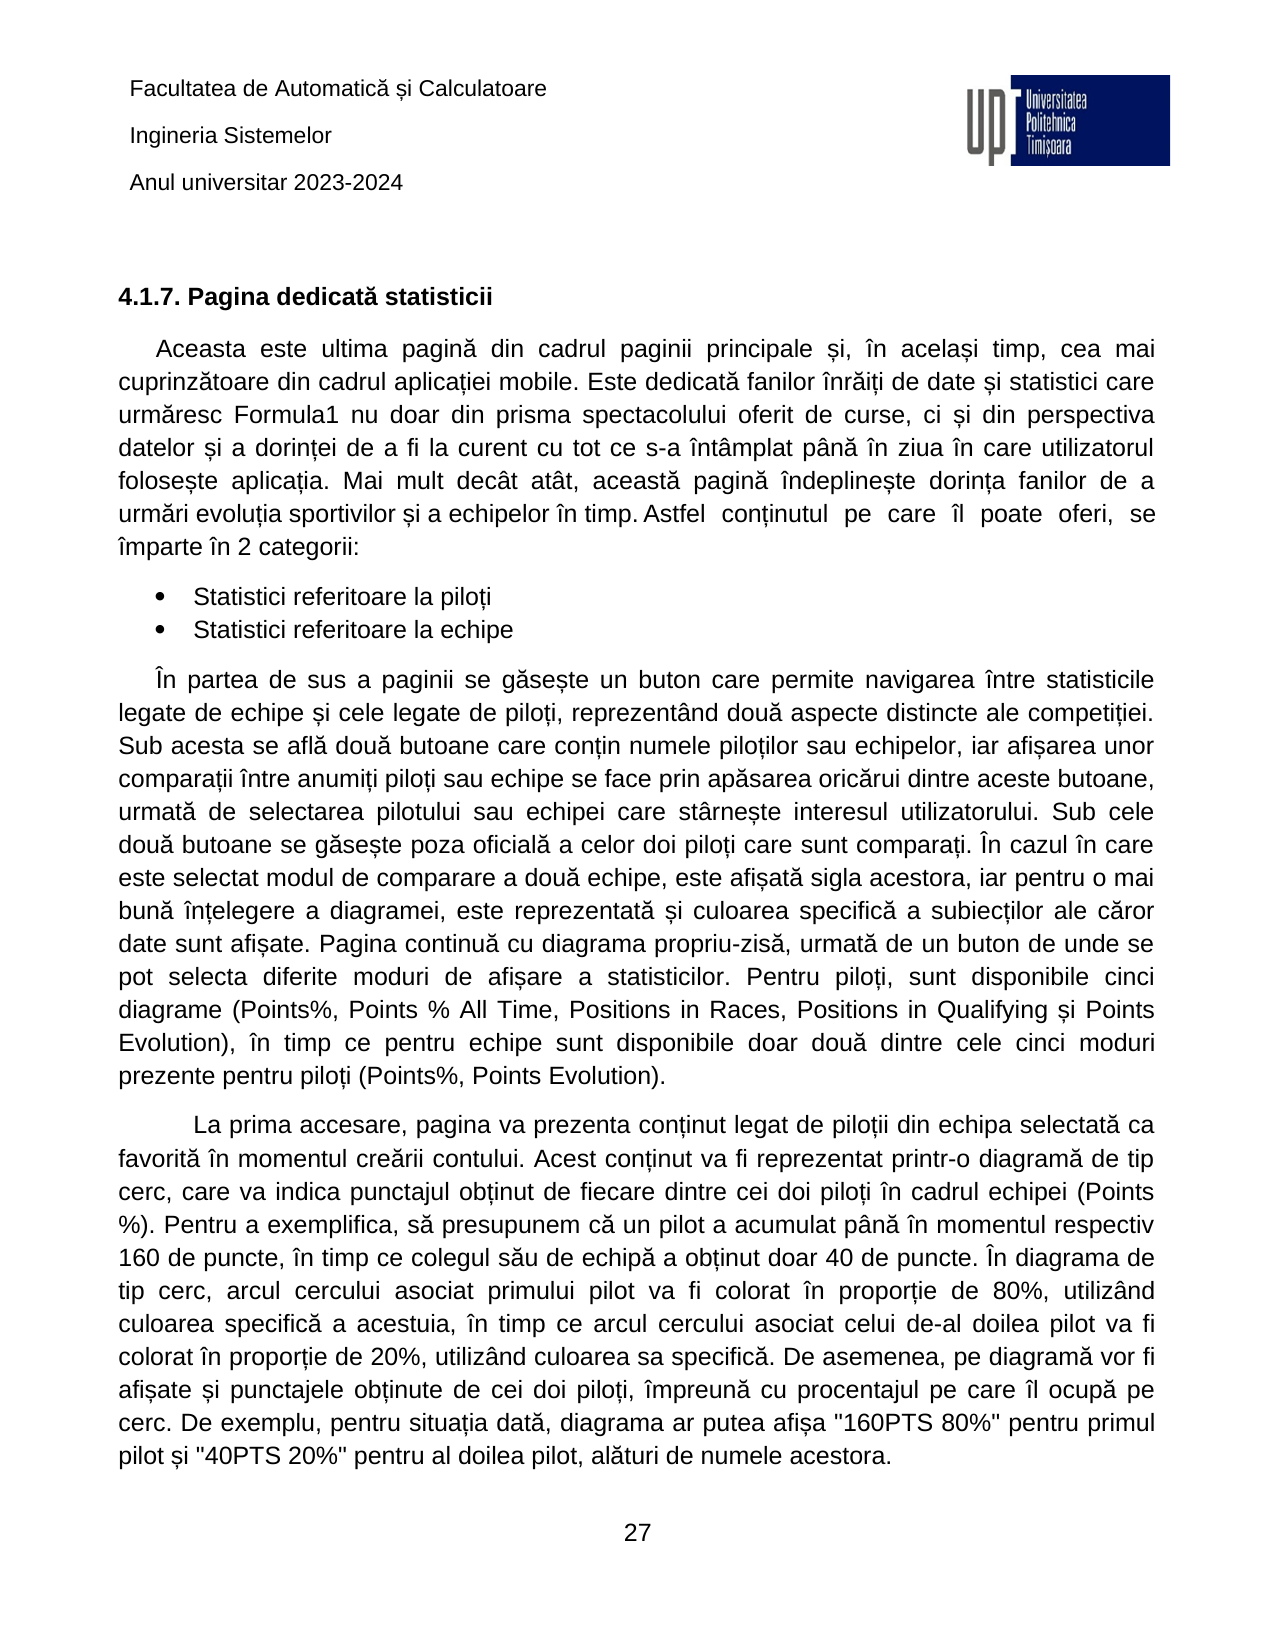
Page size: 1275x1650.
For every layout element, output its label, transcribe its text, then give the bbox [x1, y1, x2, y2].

subtitle 4.1.7. Pagina dedicată statisticii [118, 282, 1157, 311]
list Statistici referitoare la echipe [156, 615, 1157, 644]
picture [967, 75, 1171, 166]
list Statistici referitoare la piloți [156, 582, 1157, 611]
text Aceasta este ultima pagină din cadrul paginii principale și, în același timp, cea mai cuprinzătoare din cadrul aplicației mobile. Este dedicată fanilor înrăiți de date și statistici care urmăresc Formula1 nu doar din prisma spectacolului oferit de curse, ci și din perspectiva datelor și a dorinței de a fi la curent cu tot ce s-a întâmplat până în ziua în care utilizatorul folosește aplicația. Mai mult decât atât, această pagină îndeplinește dorința fanilor de a urmări evoluția sportivilor și a echipelor în timp. Astfel conținutul pe care îl poate oferi, se împarte în 2 categorii: [118, 334, 1157, 561]
text La prima accesare, pagina va prezenta conținut legat de piloții din echipa selectată ca favorită în momentul creării contului. Acest conținut va fi reprezentat printr-o diagramă de tip cerc, care va indica punctajul obținut de fiecare dintre cei doi piloți în cadrul echipei (Points %). Pentru a exemplifica, să presupunem că un pilot a acumulat până în momentul respectiv 160 de puncte, în timp ce colegul său de echipă a obținut doar 40 de puncte. În diagrama de tip cerc, arcul cercului asociat primului pilot va fi colorat în proporție de 80%, utilizând culoarea specifică a acestuia, în timp ce arcul cercului asociat celui de-al doilea pilot va fi colorat în proporție de 20%, utilizând culoarea sa specifică. De asemenea, pe diagramă vor fi afișate și punctajele obținute de cei doi piloți, împreună cu procentajul pe care îl ocupă pe cerc. De exemplu, pentru situația dată, diagrama ar putea afișa "160PTS 80%" pentru primul pilot și "40PTS 20%" pentru al doilea pilot, alături de numele acestora. [118, 1111, 1157, 1469]
text În partea de sus a paginii se găsește un buton care permite navigarea între statisticile legate de echipe și cele legate de piloți, reprezentând două aspecte distincte ale competiției. Sub acesta se află două butoane care conțin numele piloților sau echipelor, iar afișarea unor comparații între anumiți piloți sau echipe se face prin apăsarea oricărui dintre aceste butoane, urmată de selectarea pilotului sau echipei care stârnește interesul utilizatorului. Sub cele două butoane se găsește poza oficială a celor doi piloți care sunt comparați. În cazul în care este selectat modul de comparare a două echipe, este afișată sigla acestora, iar pentru o mai bună înțelegere a diagramei, este reprezentată și culoarea specifică a subiecților ale căror date sunt afișate. Pagina continuă cu diagrama propriu-zisă, urmată de un buton de unde se pot selecta diferite moduri de afișare a statisticilor. Pentru piloți, sunt disponibile cinci diagrame (Points%, Points % All Time, Positions in Races, Positions in Qualifying și Points Evolution), în timp ce pentru echipe sunt disponibile doar două dintre cele cinci moduri prezente pentru piloți (Points%, Points Evolution). [118, 664, 1157, 1089]
